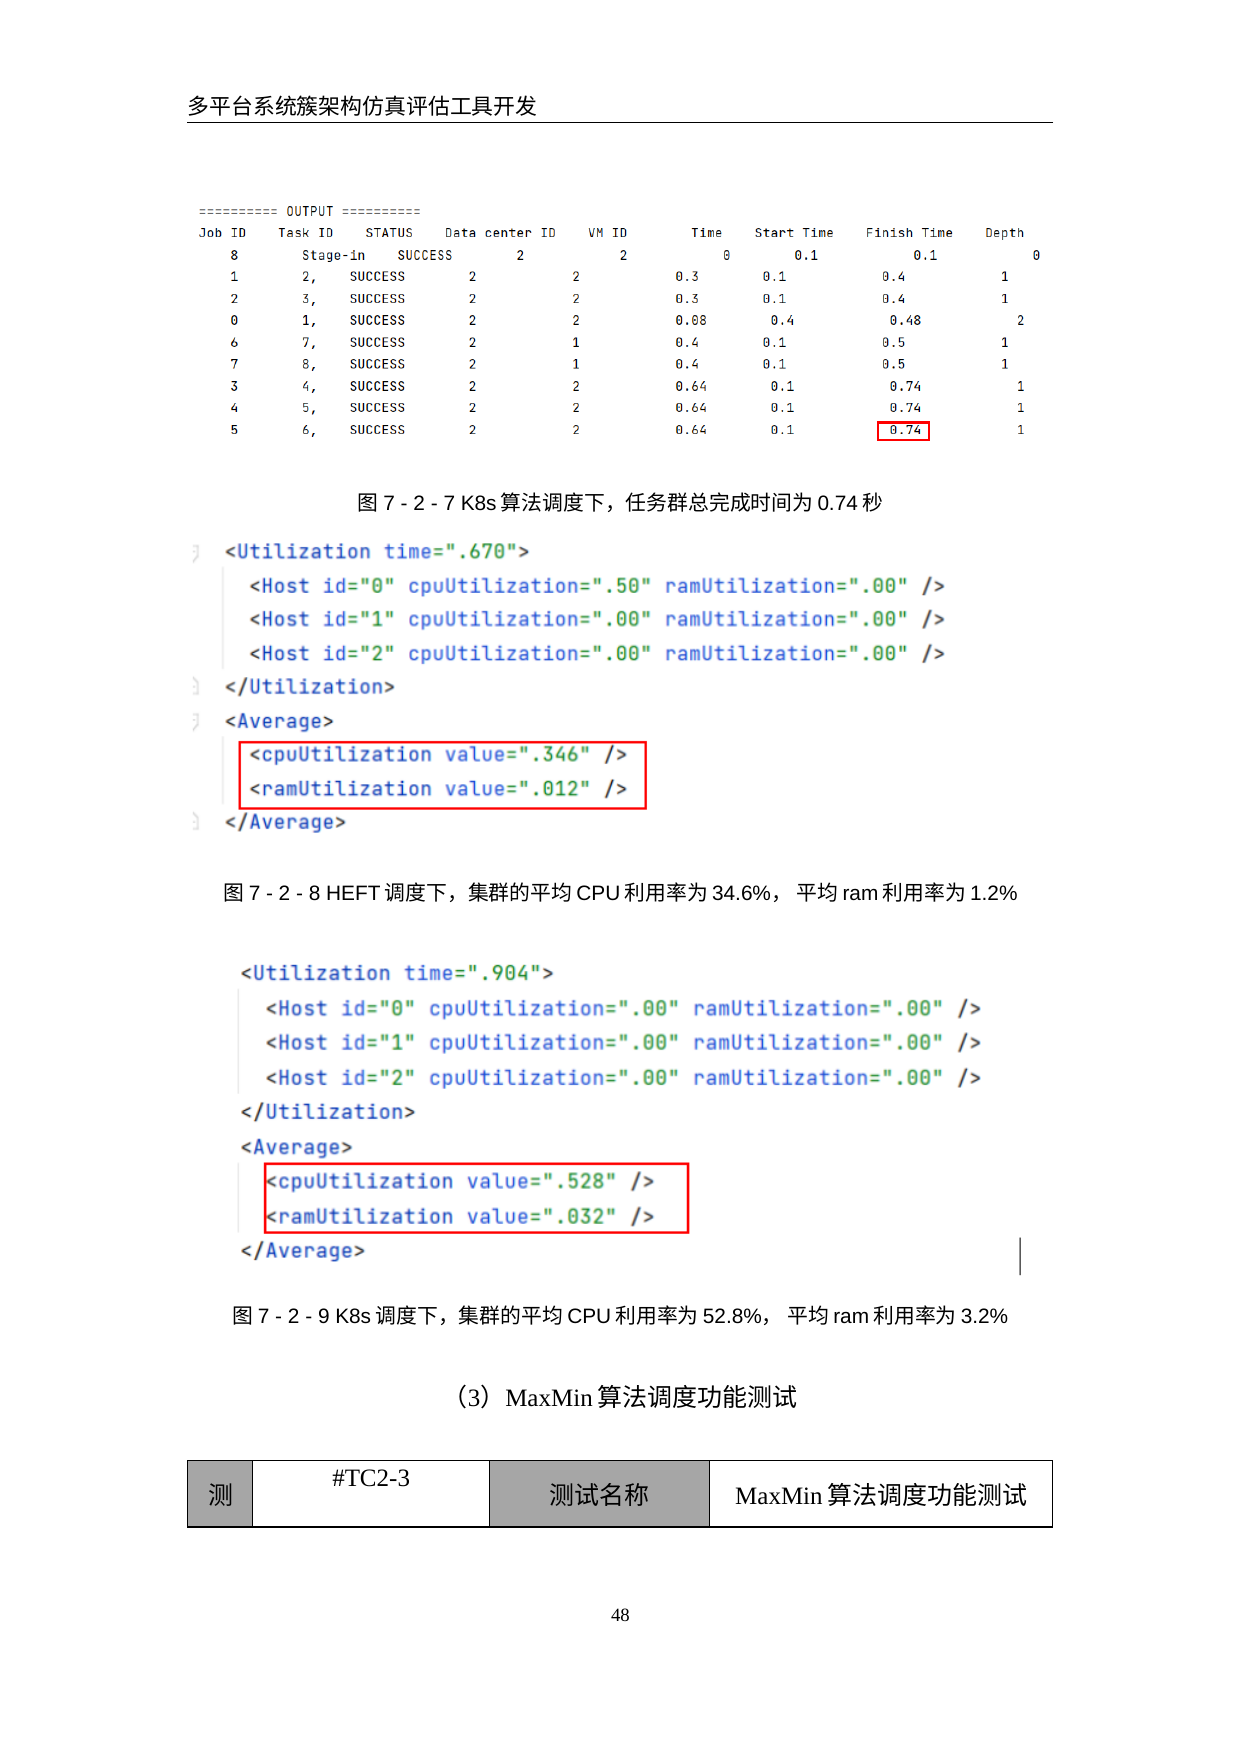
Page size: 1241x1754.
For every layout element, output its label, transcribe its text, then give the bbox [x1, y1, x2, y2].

text 图 7 - 2 - 9 K8s调度下，集群的平均CPU利用率为52.8%， 平均ram利用率为3.2% [187, 1298, 1053, 1330]
text 图 7 - 2 - 7 K8s算法调度下，任务群总完成时间为0.74秒 [187, 485, 1053, 517]
picture [219, 940, 1021, 1294]
table_header 测试名称 [490, 1461, 709, 1526]
picture [187, 192, 1068, 445]
table_header #TC2-3 [253, 1461, 489, 1526]
table_header MaxMin算法调度功能测试 [710, 1461, 1052, 1526]
table_header 测试编号 [188, 1461, 252, 1526]
text （3）MaxMin算法调度功能测试 [187, 1363, 1053, 1428]
picture [187, 517, 1053, 858]
text 图 7 - 2 - 8 HEFT调度下，集群的平均CPU利用率为34.6%， 平均ram利用率为1.2% [187, 875, 1053, 908]
